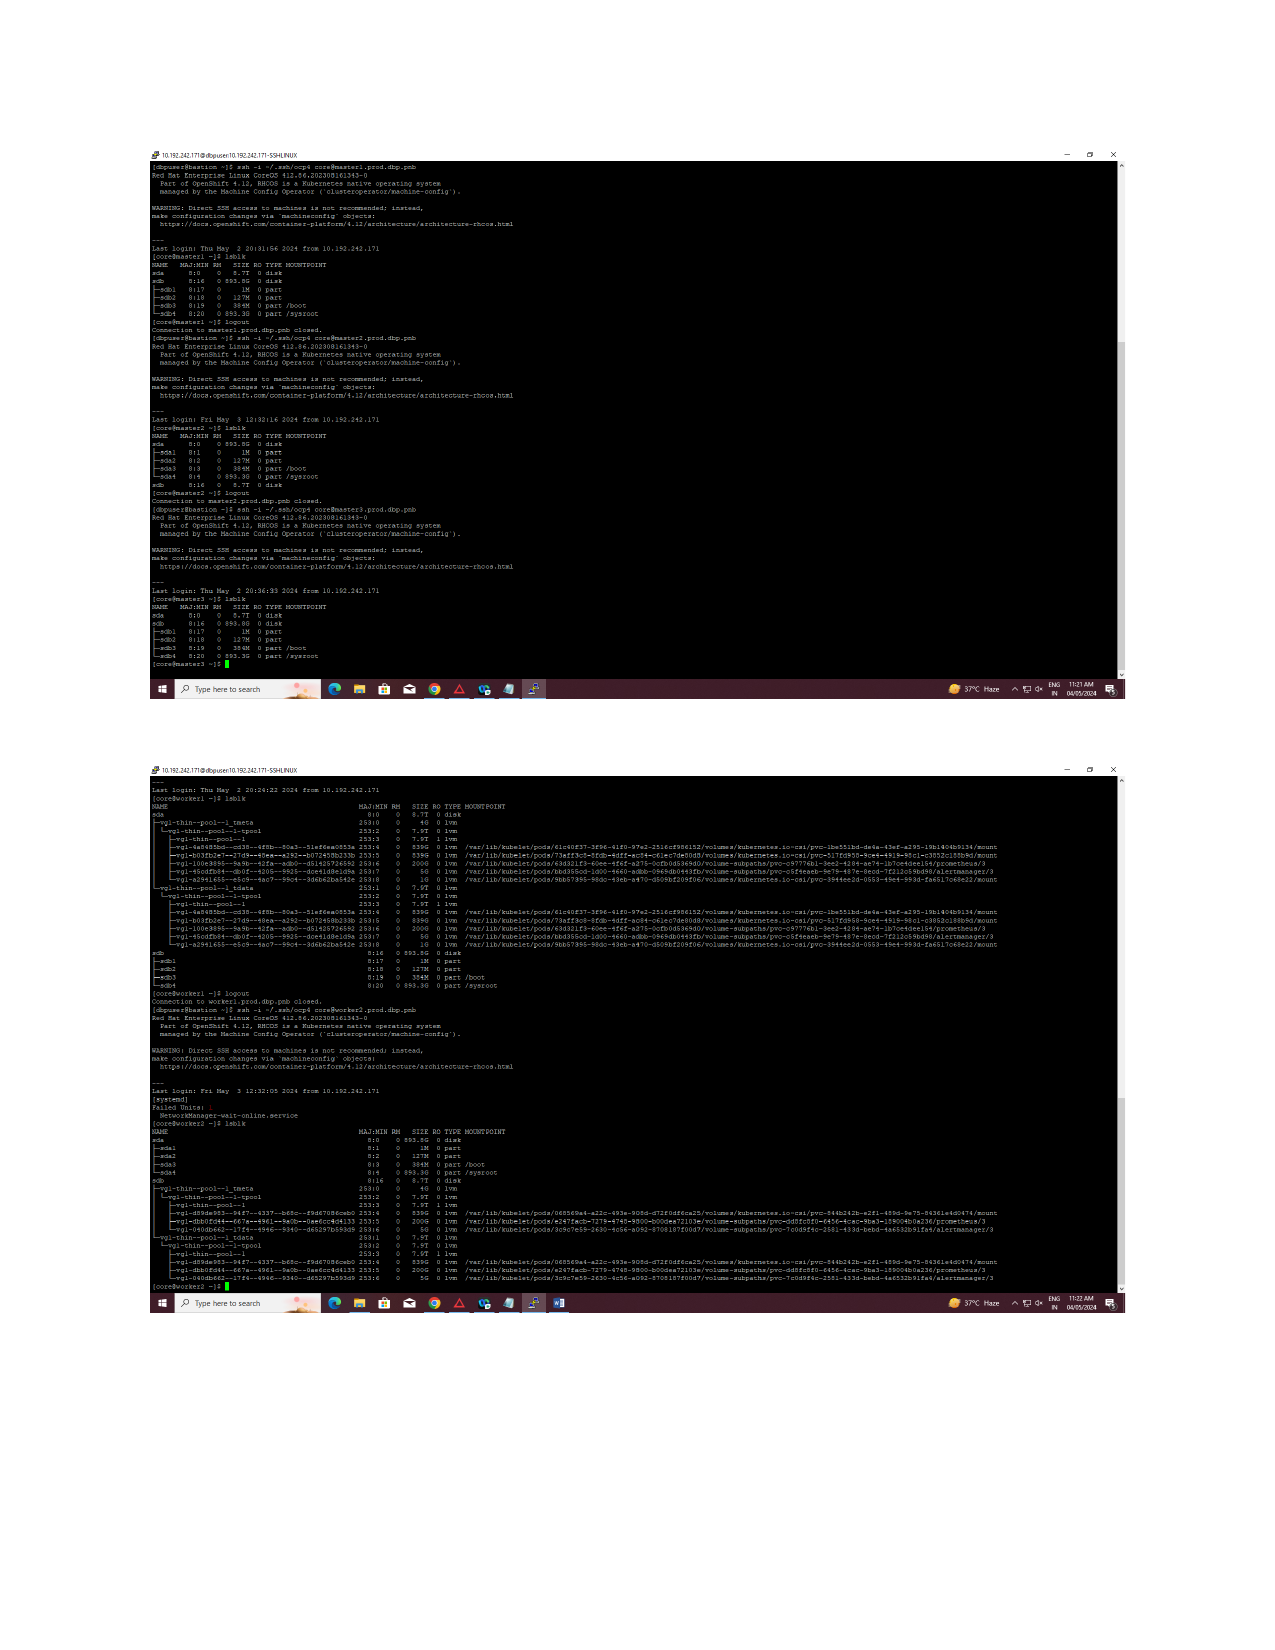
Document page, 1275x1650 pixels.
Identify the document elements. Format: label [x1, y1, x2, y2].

picture [150, 764, 1125, 1313]
picture [150, 150, 1125, 699]
